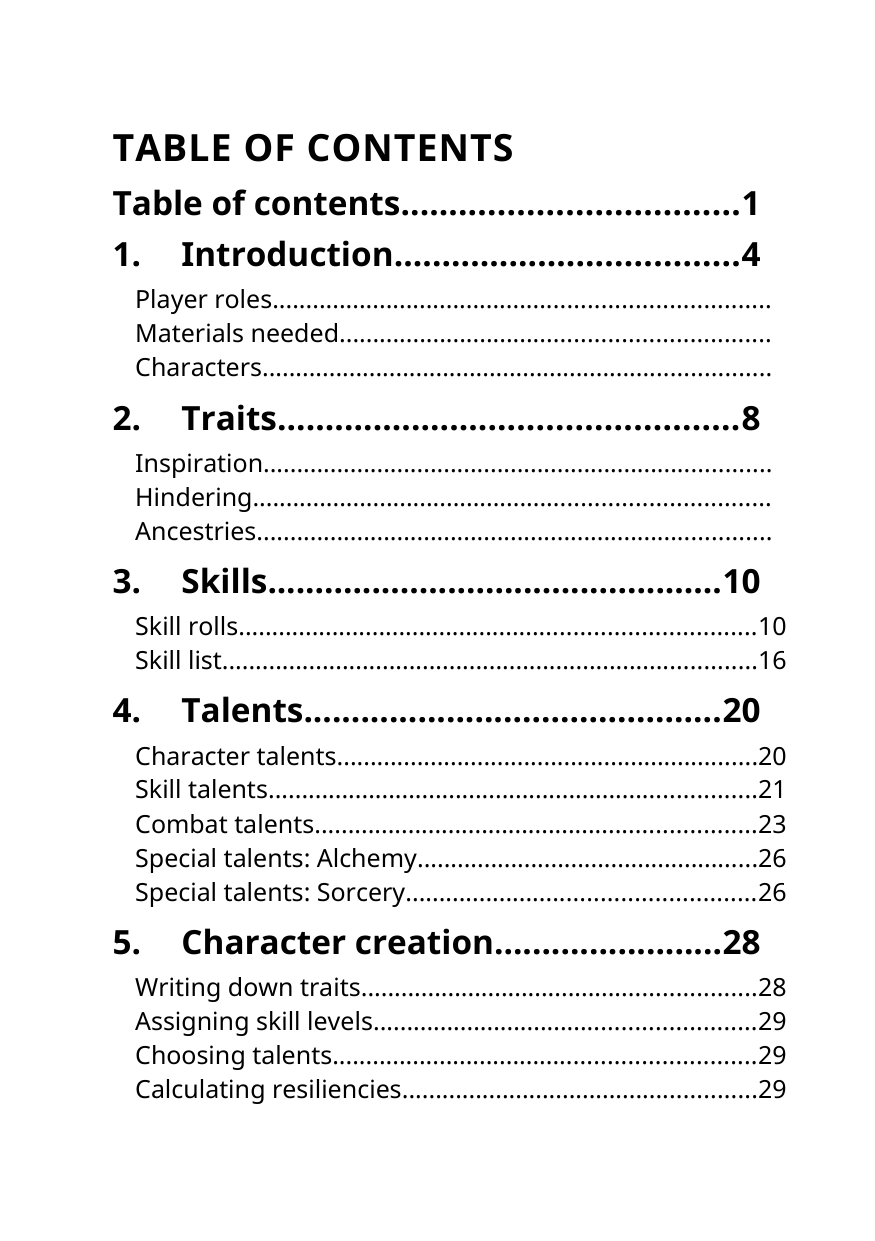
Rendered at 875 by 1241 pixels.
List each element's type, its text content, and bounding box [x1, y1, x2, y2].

text Skill rolls 10 [135, 609, 762, 643]
text 2. Traits 8 [112, 394, 762, 440]
text Inspiration 8 [135, 445, 762, 479]
text Special talents: Sorcery 26 [135, 874, 762, 908]
text Player roles 4 [135, 282, 762, 316]
text Hindering 9 [135, 479, 762, 513]
text 1. Introduction 4 [112, 231, 762, 276]
subtitle Table of contents [112, 121, 762, 172]
text 4. Talents 20 [112, 687, 762, 733]
text Skill list 16 [135, 643, 762, 677]
text 5. Character creation 28 [112, 919, 762, 964]
text Special talents: Alchemy 26 [135, 840, 762, 874]
text Skill talents 21 [135, 772, 762, 806]
text Character talents 20 [135, 738, 762, 772]
text Combat talents 23 [135, 806, 762, 840]
text Table of contents 1 [112, 180, 762, 226]
text Assigning skill levels 29 [135, 1004, 762, 1038]
text Calculating resiliencies 29 [135, 1072, 762, 1106]
text Ancestries 9 [135, 513, 762, 547]
text Characters 5 [135, 350, 762, 384]
text Materials needed 4 [135, 316, 762, 350]
text 3. Skills 10 [112, 558, 762, 603]
text Writing down traits 28 [135, 970, 762, 1004]
text Choosing talents 29 [135, 1038, 762, 1072]
